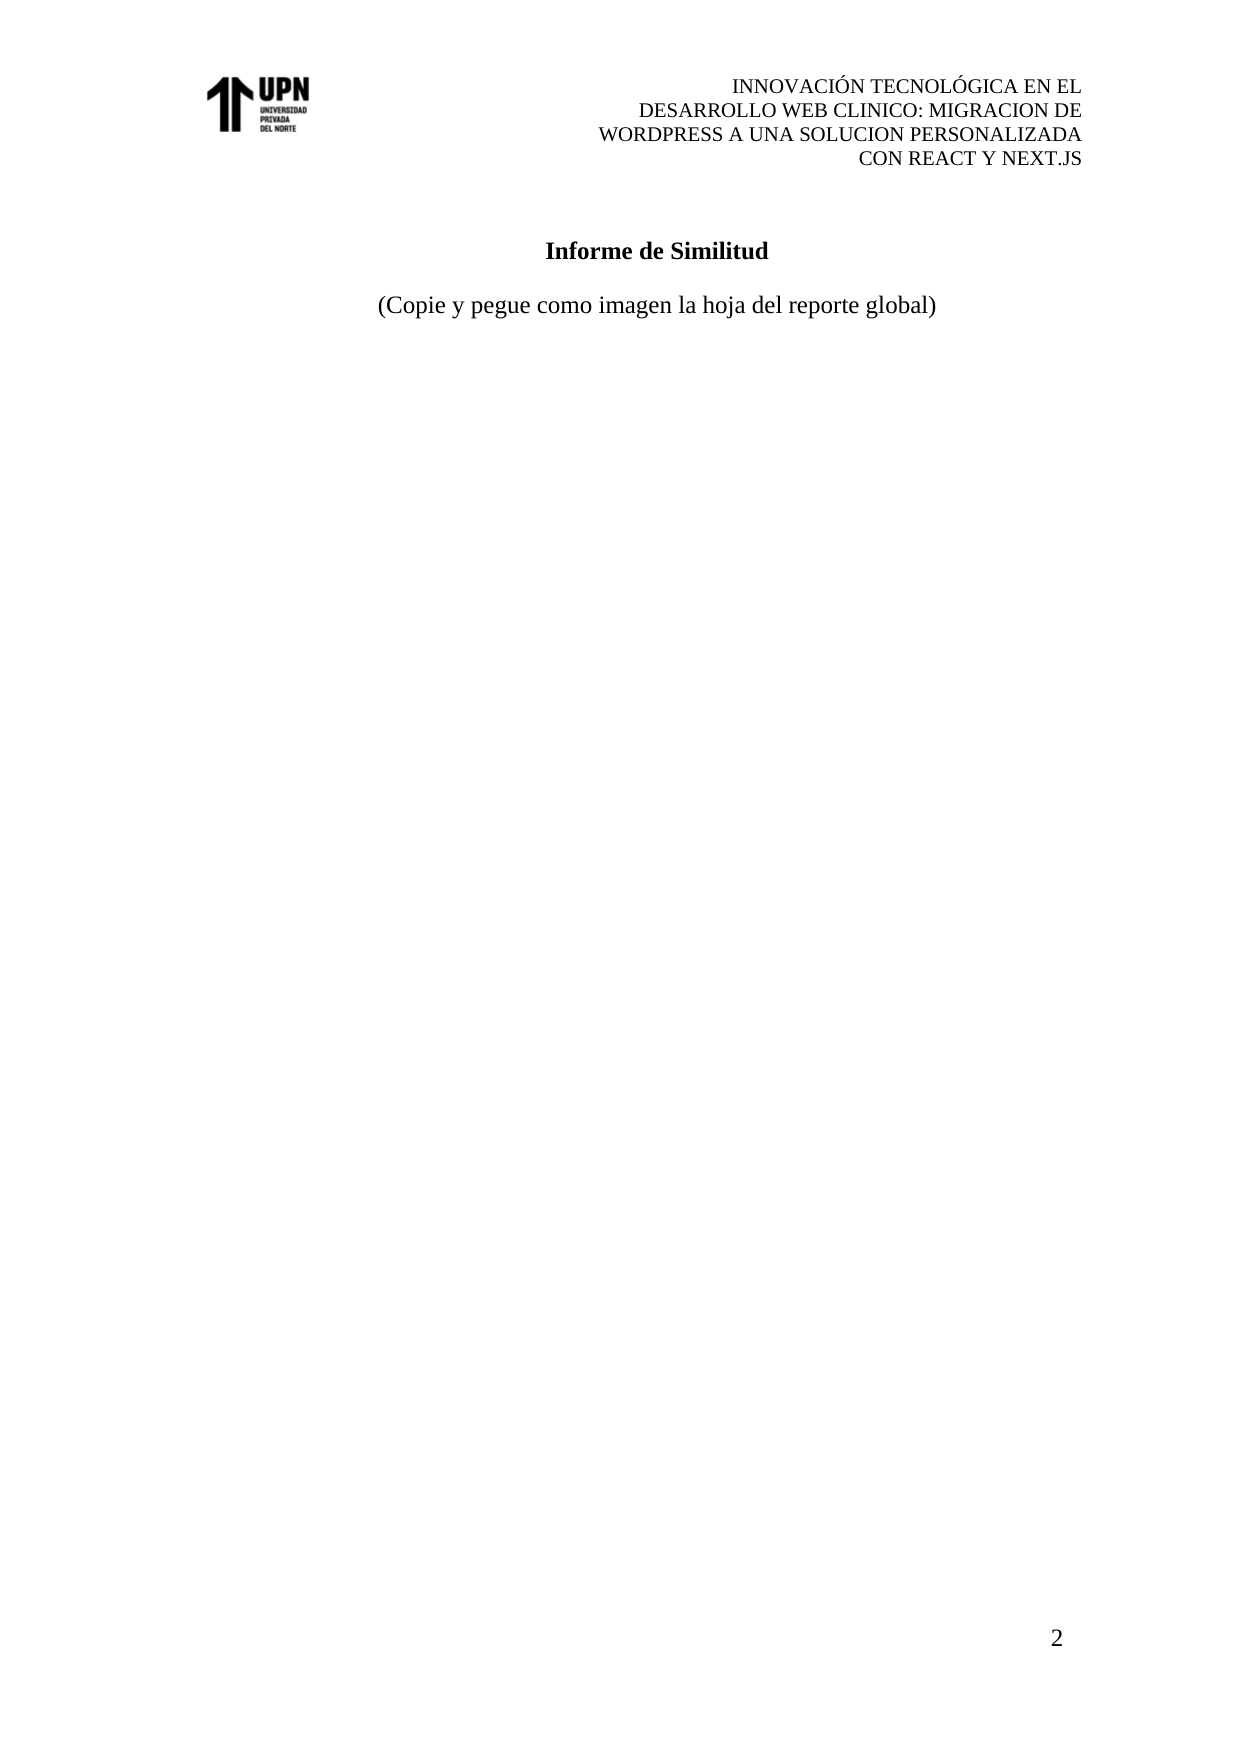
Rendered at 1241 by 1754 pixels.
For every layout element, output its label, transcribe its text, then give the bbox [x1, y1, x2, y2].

text (Copie y pegue como imagen la hoja del reporte global) [177, 290, 1063, 319]
picture [203, 73, 313, 132]
subtitle Informe de Similitud [177, 236, 1063, 265]
